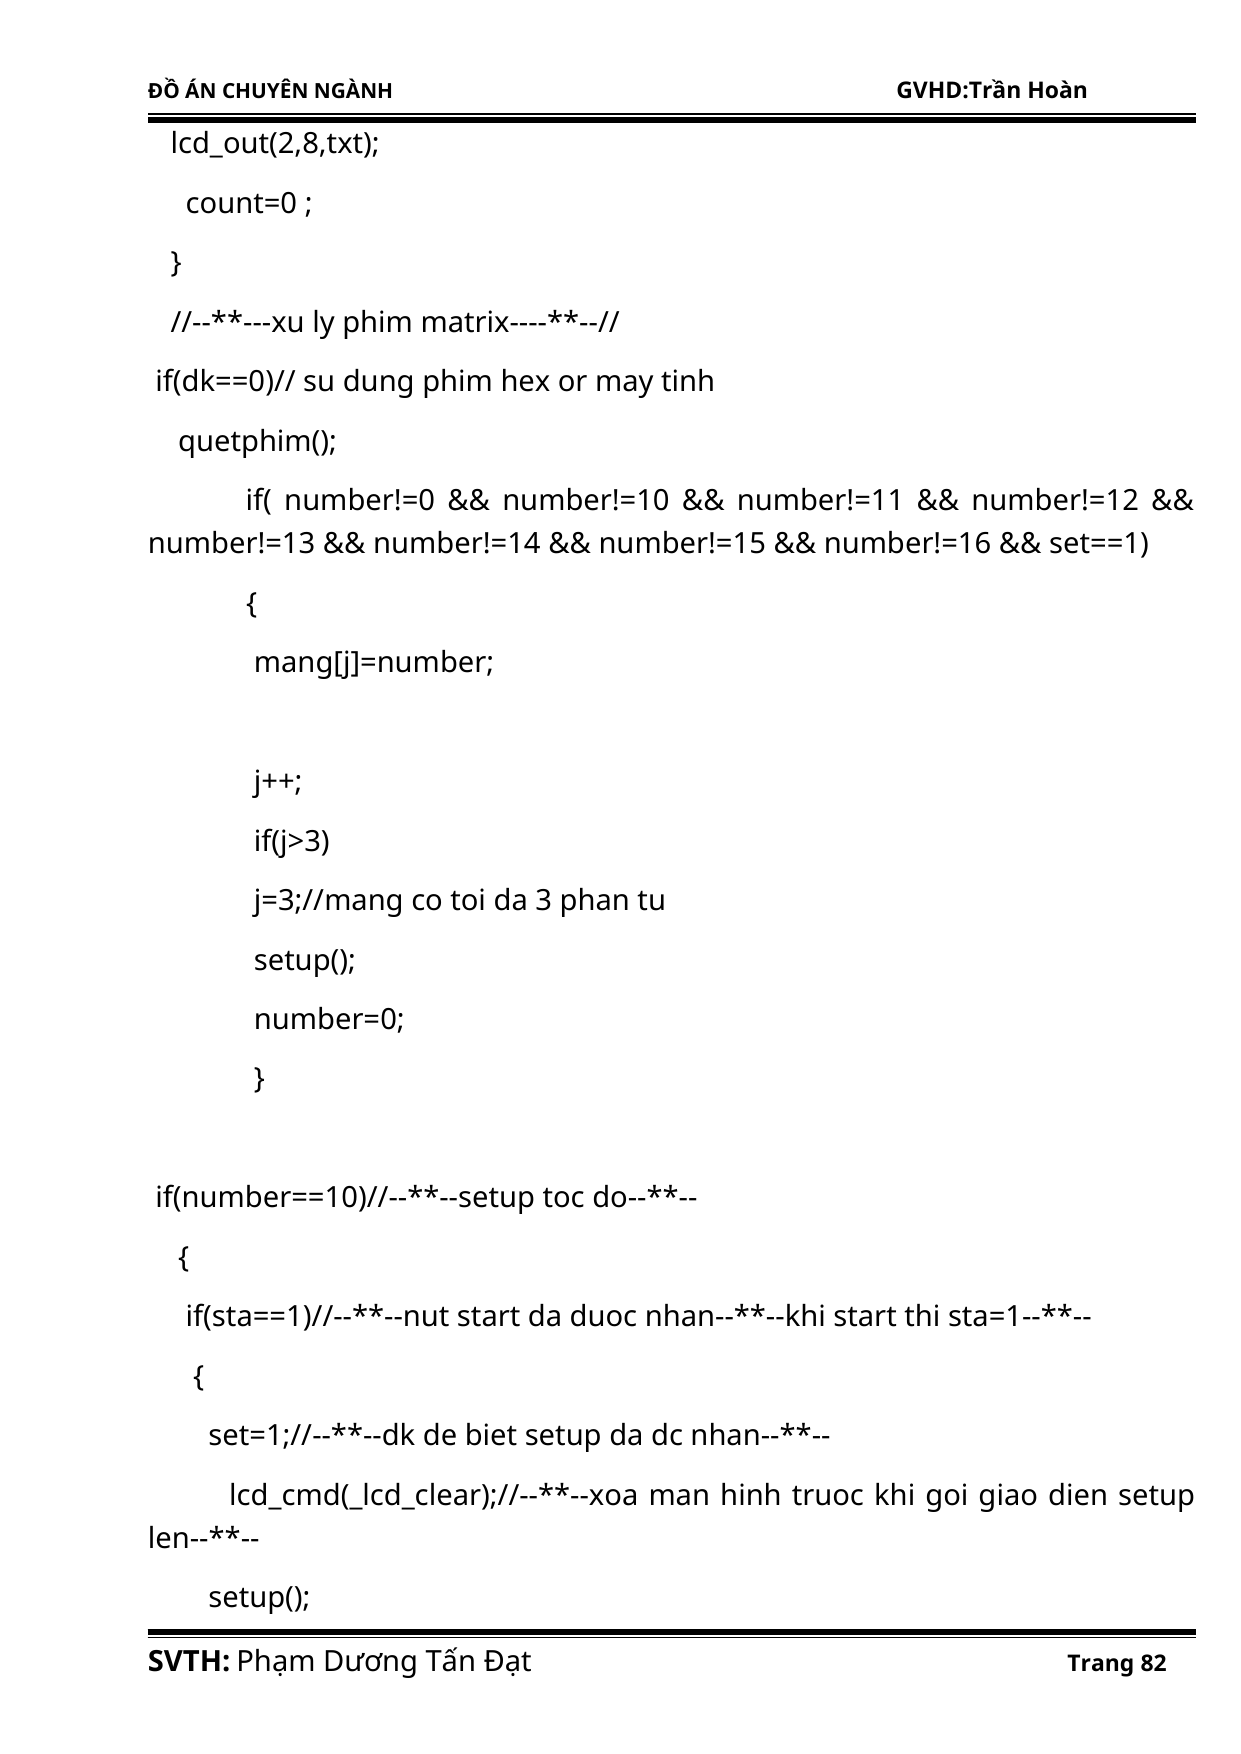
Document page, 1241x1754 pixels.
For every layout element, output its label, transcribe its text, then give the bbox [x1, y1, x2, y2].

text if(j>3) [148, 820, 1196, 859]
text //--**---xu ly phim matrix----**--// [148, 301, 1196, 341]
text number=0; [148, 998, 1196, 1038]
text if(sta==1)//--**--nut start da duoc nhan--**--khi start thi sta=1--**-- [148, 1296, 1196, 1335]
text lcd_out(2,8,txt); [148, 123, 1196, 162]
text quetphim(); [148, 420, 1196, 460]
text j=3;//mang co toi da 3 phan tu [148, 879, 1196, 919]
text } [148, 242, 1196, 281]
text setup(); [148, 939, 1196, 978]
text j++; [148, 760, 1196, 800]
text { [148, 1236, 1196, 1276]
text } [148, 1058, 1196, 1097]
text { [148, 1355, 1196, 1395]
text set=1;//--**--dk de biet setup da dc nhan--**-- [148, 1415, 1196, 1454]
text lcd_cmd(_lcd_clear);//--**--xoa man hinh truoc khi goi giao dien setup len--**-- [148, 1474, 1196, 1557]
text if( number!=0 && number!=10 && number!=11 && number!=12 && number!=13 && number!=14 && number!=15 && number!=16 && set==1) [148, 480, 1196, 562]
text { [148, 582, 1196, 622]
text mang[j]=number; [148, 641, 1196, 681]
text if(dk==0)// su dung phim hex or may tinh [148, 361, 1196, 400]
text setup(); [148, 1576, 1196, 1616]
text if(number==10)//--**--setup toc do--**-- [148, 1177, 1196, 1216]
text count=0 ; [148, 182, 1196, 222]
